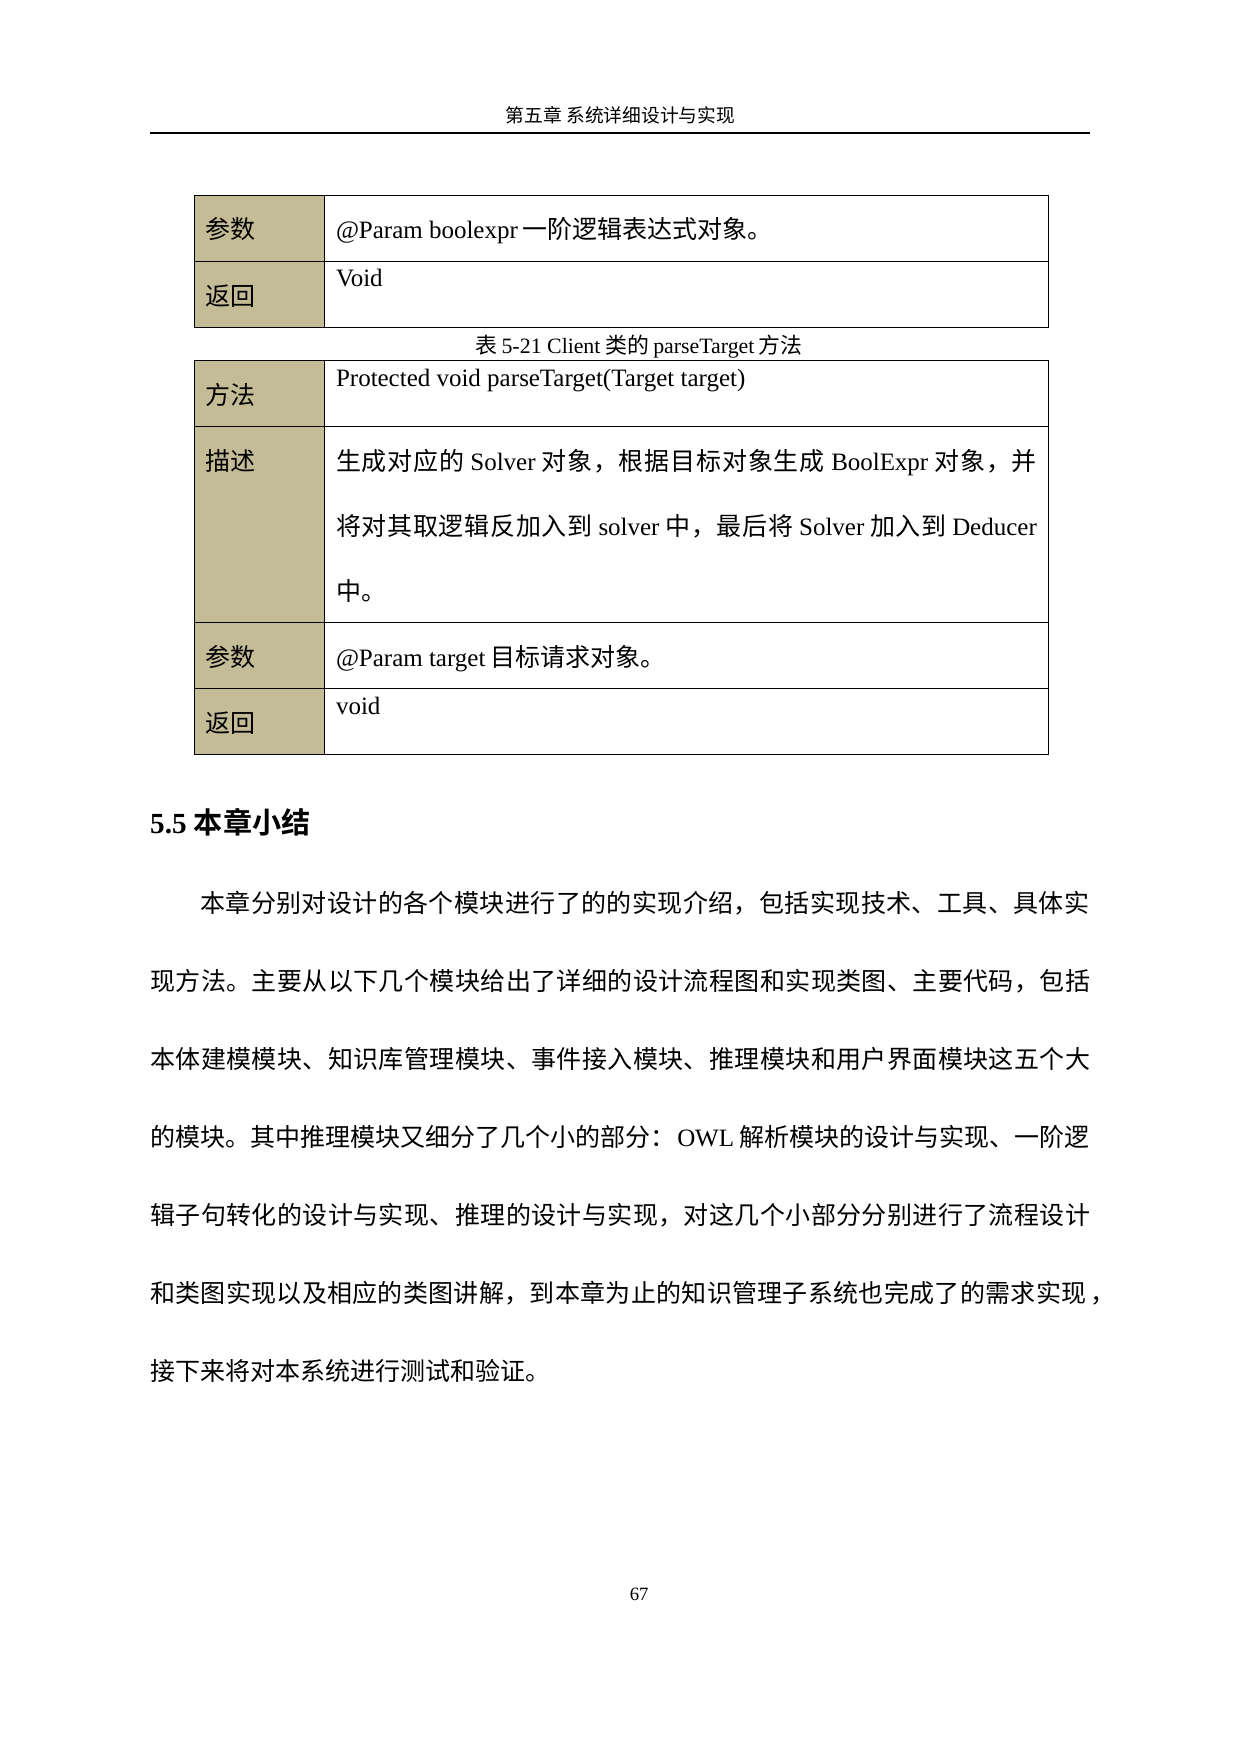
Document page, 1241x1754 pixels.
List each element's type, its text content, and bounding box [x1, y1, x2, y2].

table_cell void [325, 689, 1048, 754]
table_cell Void [325, 262, 1048, 327]
table_cell @Param boolexpr一阶逻辑表达式对象。 [325, 196, 1048, 261]
text 本章分别对设计的各个模块进行了的的实现介绍，包括实现技术、工具、具体实现方法。主要从以下几个模块给出了详细的设计流程图和实现类图、主要代码，包括本体建模模块、知识库管理模块、事件接入模块、推理模块和用户界面模块这五个大的模块。其中推理模块又细分了几个小的部分：OWL解析模块的设计与实现、一阶逻辑子句转化的设计与实现、推理的设计与实现，对这几个小部分分别进行了流程设计和类图实现以及相应的类图讲解，到本章为止的知识管理子系统也完成了的需求实现，接下来将对本系统进行测试和验证。 [150, 869, 1090, 1402]
subtitle 5.5 本章小结 [150, 788, 1090, 853]
text 表5-21 Client类的parseTarget方法 [150, 328, 1090, 360]
table_cell 返回 [195, 689, 324, 754]
table_cell 生成对应的Solver对象，根据目标对象生成BoolExpr对象，并将对其取逻辑反加入到solver中，最后将Solver加入到Deducer中。 [325, 427, 1048, 622]
table_cell @Param target目标请求对象。 [325, 623, 1048, 688]
table_cell 参数 [195, 196, 324, 261]
table_header 方法 [195, 361, 324, 426]
table_cell 参数 [195, 623, 324, 688]
table_cell 描述 [195, 427, 324, 622]
table_cell 返回 [195, 262, 324, 327]
table_header Protected void parseTarget(Target target) [325, 361, 1048, 426]
